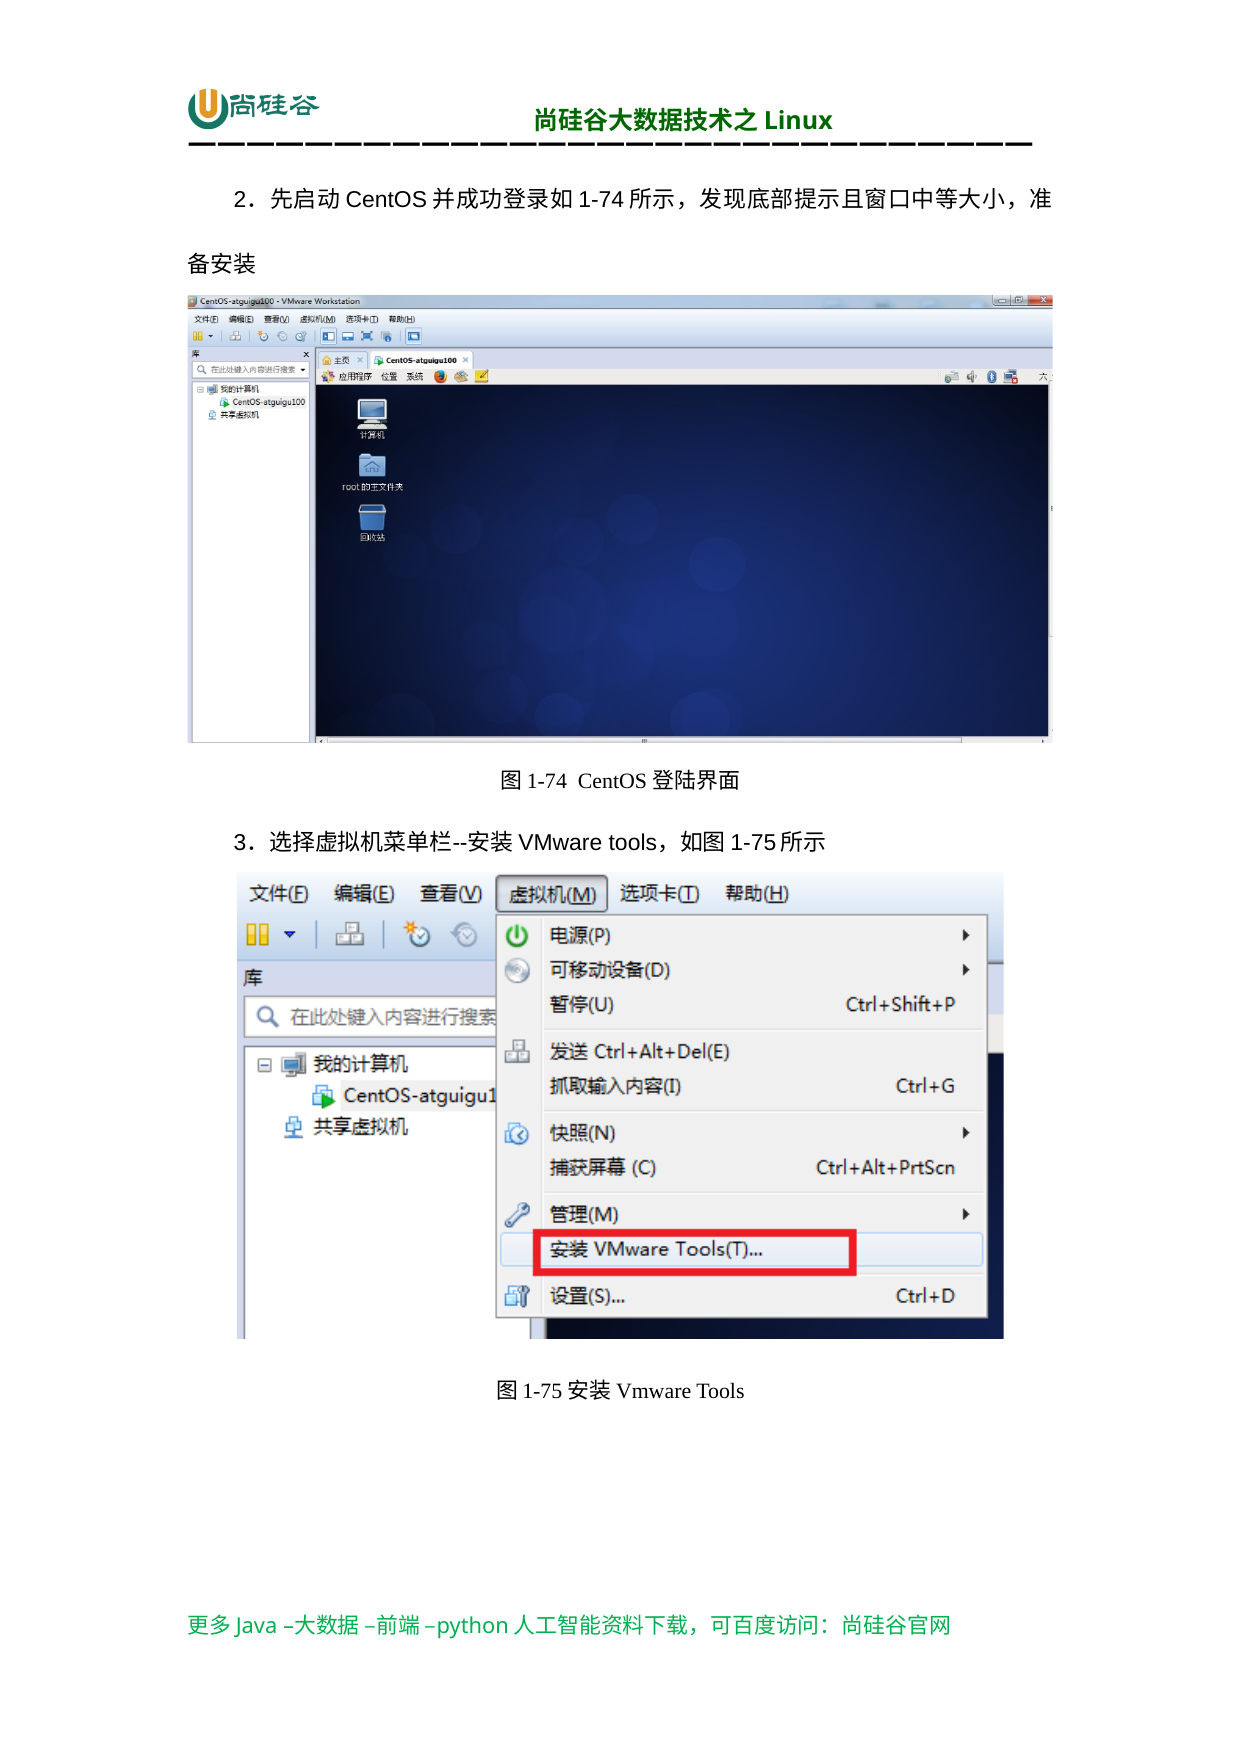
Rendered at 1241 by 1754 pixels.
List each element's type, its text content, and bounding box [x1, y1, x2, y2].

picture [236, 872, 1004, 1339]
picture [187, 295, 1053, 743]
text 3．选择虚拟机菜单栏--安装VMware tools，如图1-75所示 [187, 808, 1053, 873]
text 图1-74 CentOS 登陆界面 [187, 762, 1053, 795]
text 2．先启动CentOS并成功登录如1-74所示，发现底部提示且窗口中等大小，准备安装 [187, 165, 1053, 295]
text 图1-75 安装Vmware Tools [187, 1373, 1053, 1406]
picture [187, 88, 321, 130]
